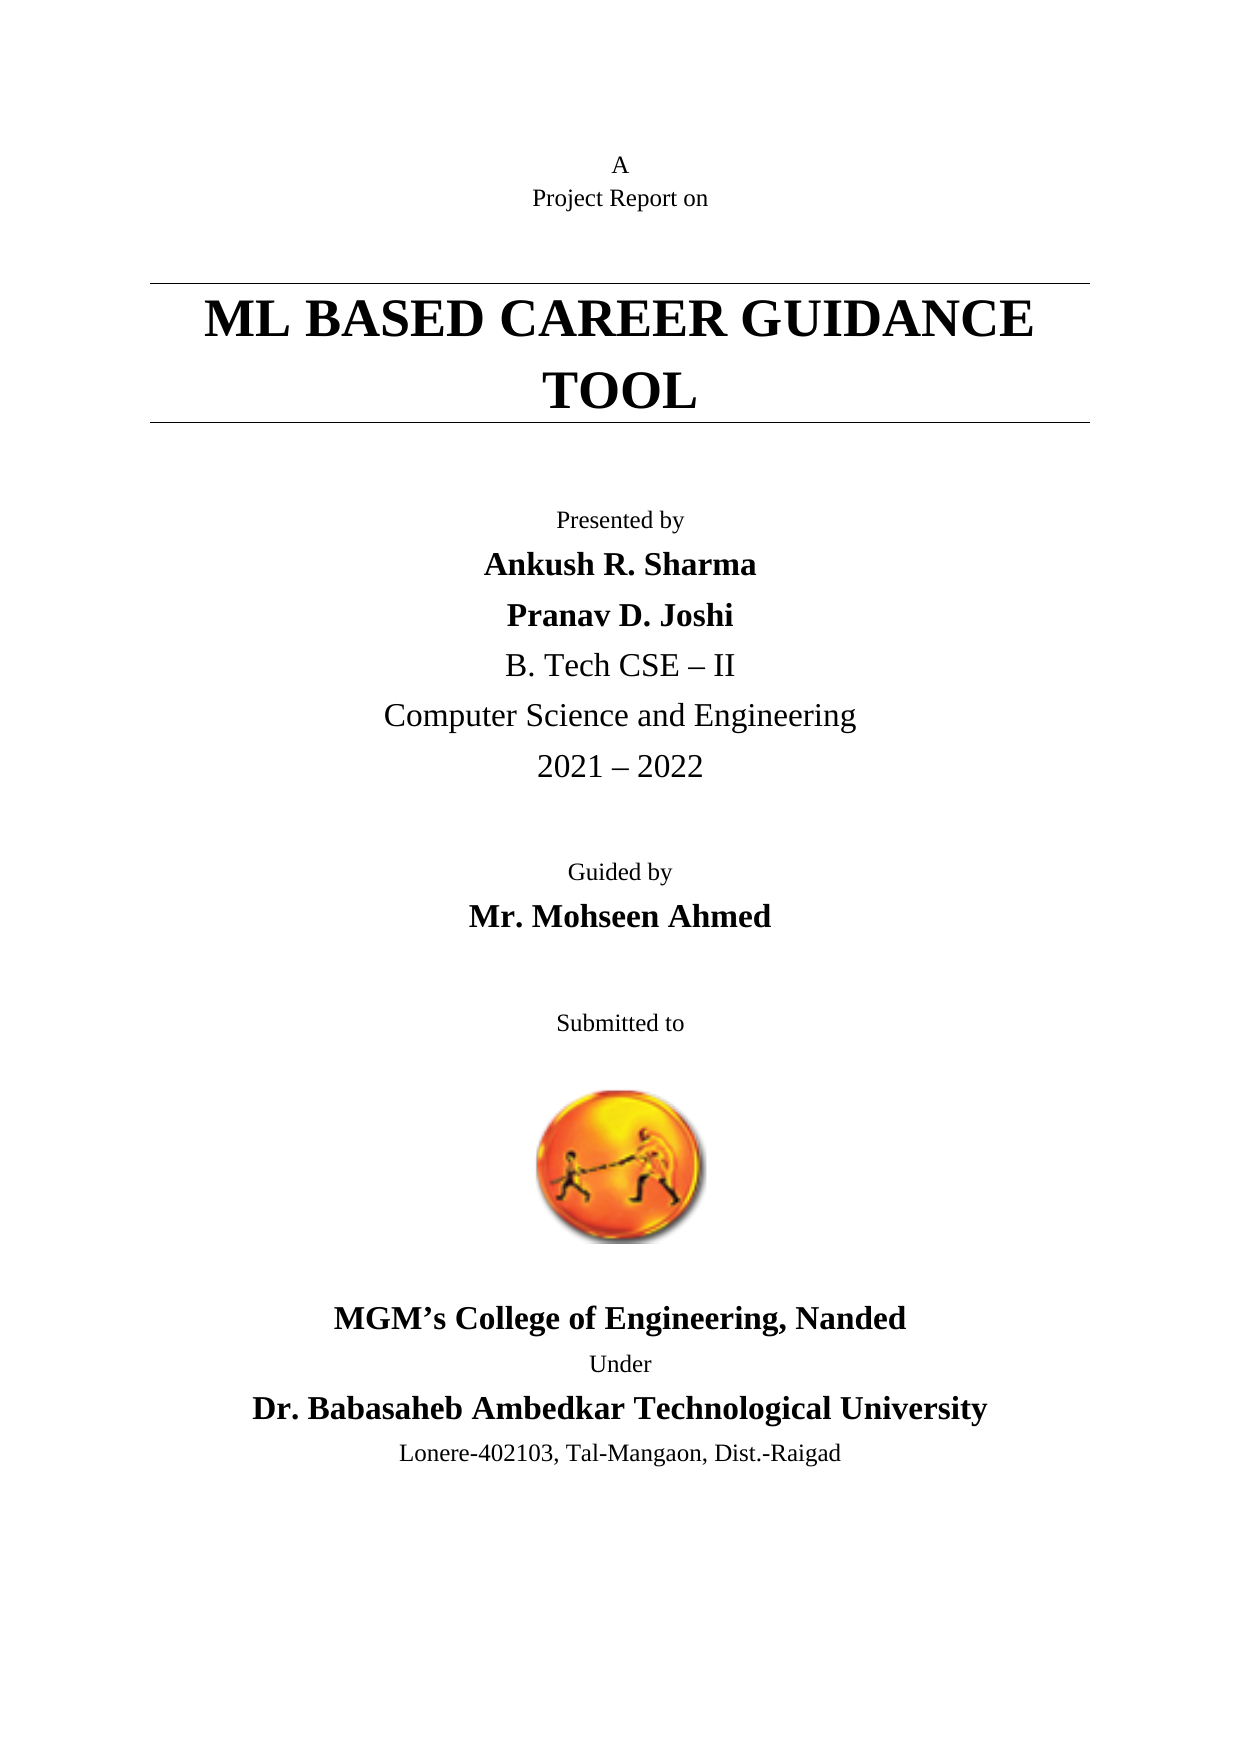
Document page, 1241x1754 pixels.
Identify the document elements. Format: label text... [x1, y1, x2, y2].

text B. Tech CSE – II [150, 645, 1090, 683]
text ML BASED CAREER GUIDANCE TOOL [150, 284, 1090, 422]
text Ankush R. Sharma [150, 544, 1090, 583]
text Presented by [150, 505, 1090, 534]
text Guided by [150, 857, 1090, 886]
text 2021 – 2022 [150, 746, 1090, 784]
text Submitted to [150, 1008, 1090, 1037]
picture [533, 1087, 707, 1244]
text Project Report on [150, 183, 1090, 212]
text Mr. Mohseen Ahmed [150, 897, 1090, 935]
text Dr. Babasaheb Ambedkar Technological University [150, 1388, 1090, 1426]
text Pranav D. Joshi [150, 595, 1090, 633]
text MGM’s College of Engineering, Nanded [150, 1298, 1090, 1337]
text Under [150, 1349, 1090, 1377]
text A [150, 150, 1090, 179]
text Computer Science and Engineering [150, 696, 1090, 734]
text Lonere-402103, Tal-Mangaon, Dist.-Raigad [150, 1438, 1090, 1467]
